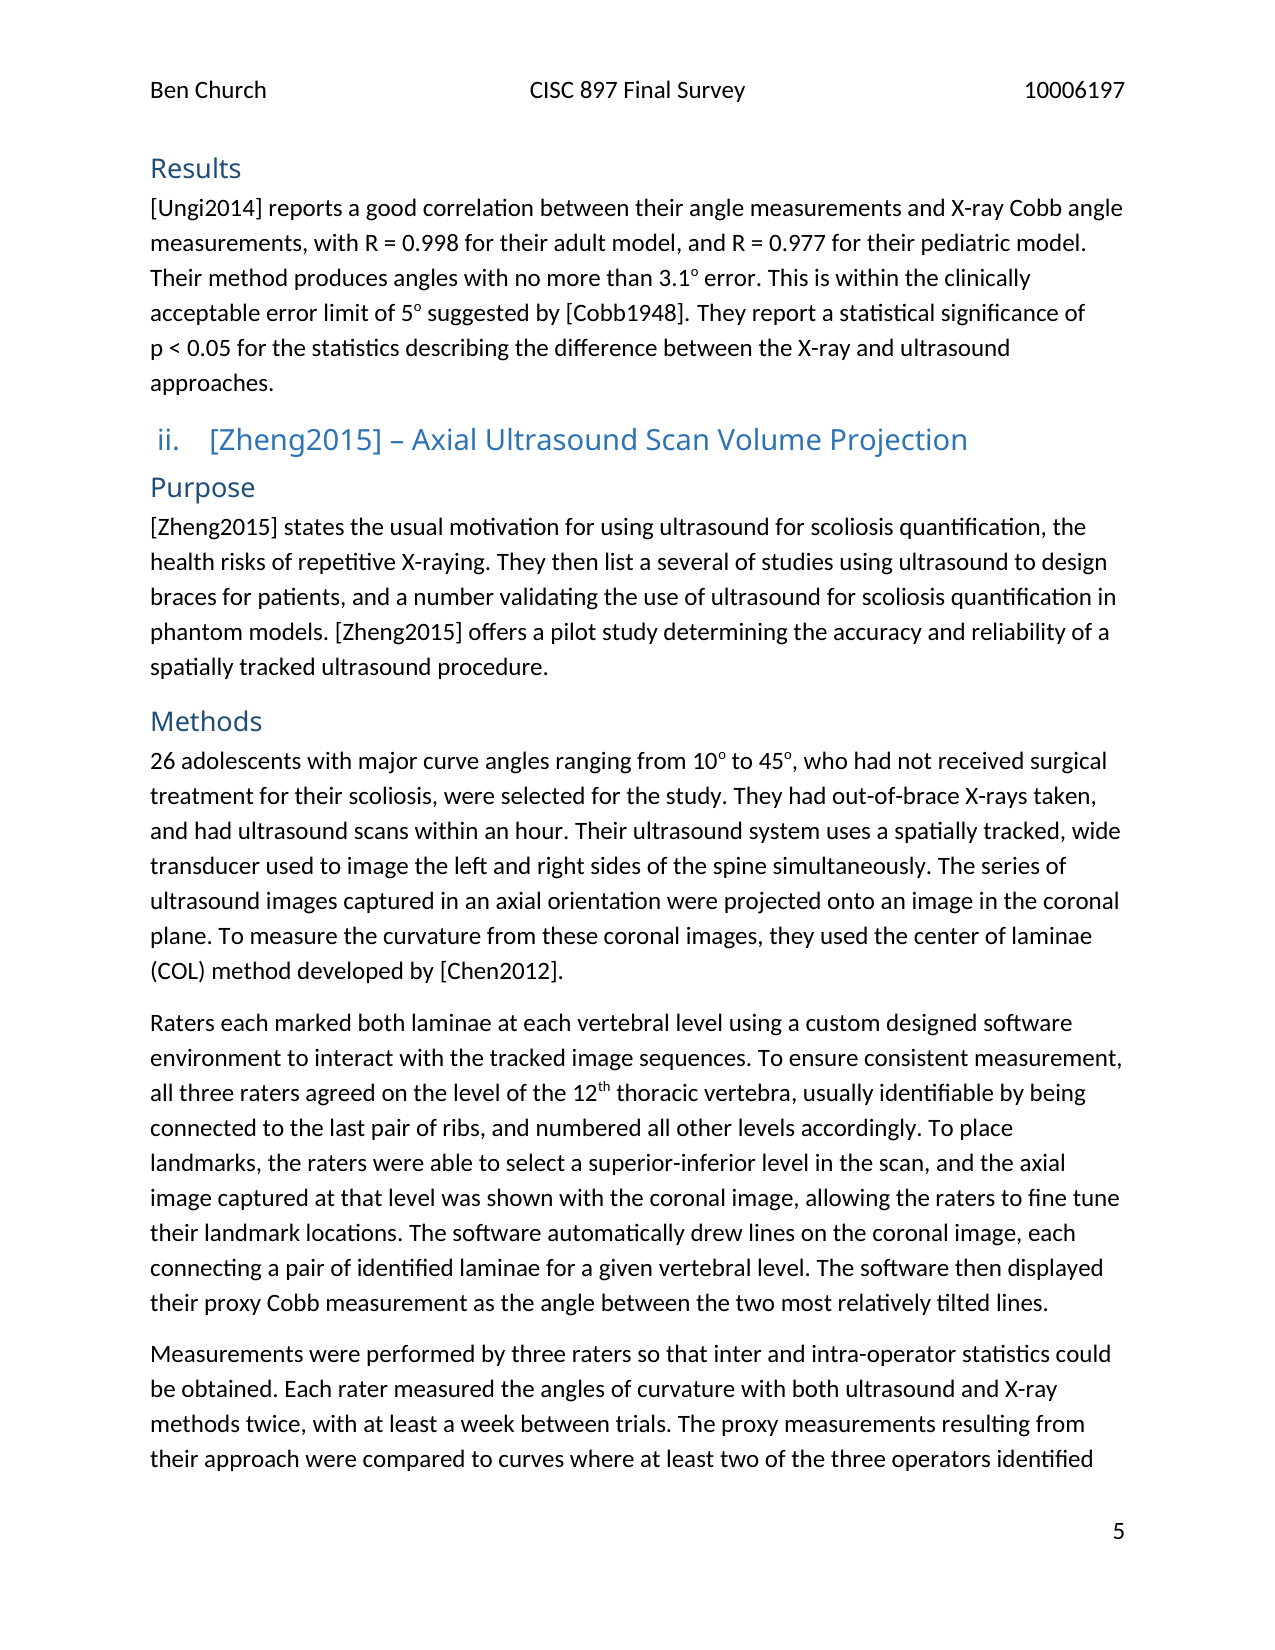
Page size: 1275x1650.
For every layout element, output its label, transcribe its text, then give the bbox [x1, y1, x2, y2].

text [150, 1339, 1125, 1474]
text [Zheng2015] states the usual motivation for using ultrasound for scoliosis quantification, the health risks of repetitive X-raying. They then list a several of studies using ultrasound to design braces for patients, and a number validating the use of ultrasound for scoliosis quantification in phantom models. [Zheng2015] offers a pilot study determining the accuracy and reliability of a spatially tracked ultrasound procedure. [150, 511, 1125, 682]
subtitle Results [150, 150, 1125, 187]
subtitle Methods [150, 703, 1125, 740]
subtitle [Zheng2015] – Axial Ultrasound Scan Volume Projection [179, 419, 1125, 459]
subtitle Purpose [150, 469, 1125, 506]
text [Ungi2014] reports a good correlation between their angle measurements and X-ray Cobb angle measurements, with R = 0.998 for their adult model, and R = 0.977 for their pediatric model. Their method produces angles with no more than 3.1o error. This is within the clinically acceptable error limit of 5o suggested by [Cobb1948]. They report a statistical significance of p < 0.05 for the statistics describing the difference between the X-ray and ultrasound approaches. [150, 192, 1125, 398]
text Raters each marked both laminae at each vertebral level using a custom designed software environment to interact with the tracked image sequences. To ensure consistent measurement, all three raters agreed on the level of the 12th thoracic vertebra, usually identifiable by being connected to the last pair of ribs, and numbered all other levels accordingly. To place landmarks, the raters were able to select a superior-inferior level in the scan, and the axial image captured at that level was shown with the coronal image, allowing the raters to fine tune their landmark locations. The software automatically drew lines on the coronal image, each connecting a pair of identified laminae for a given vertebral level. The software then displayed their proxy Cobb measurement as the angle between the two most relatively tilted lines. [150, 1007, 1125, 1317]
text 26 adolescents with major curve angles ranging from 10o to 45o, who had not received surgical treatment for their scoliosis, were selected for the study. They had out-of-brace X-rays taken, and had ultrasound scans within an hour. Their ultrasound system uses a spatially tracked, wide transducer used to image the left and right sides of the spine simultaneously. The series of ultrasound images captured in an axial orientation were projected onto an image in the coronal plane. To measure the curvature from these coronal images, they used the center of laminae (COL) method developed by [Chen2012]. [150, 745, 1125, 986]
